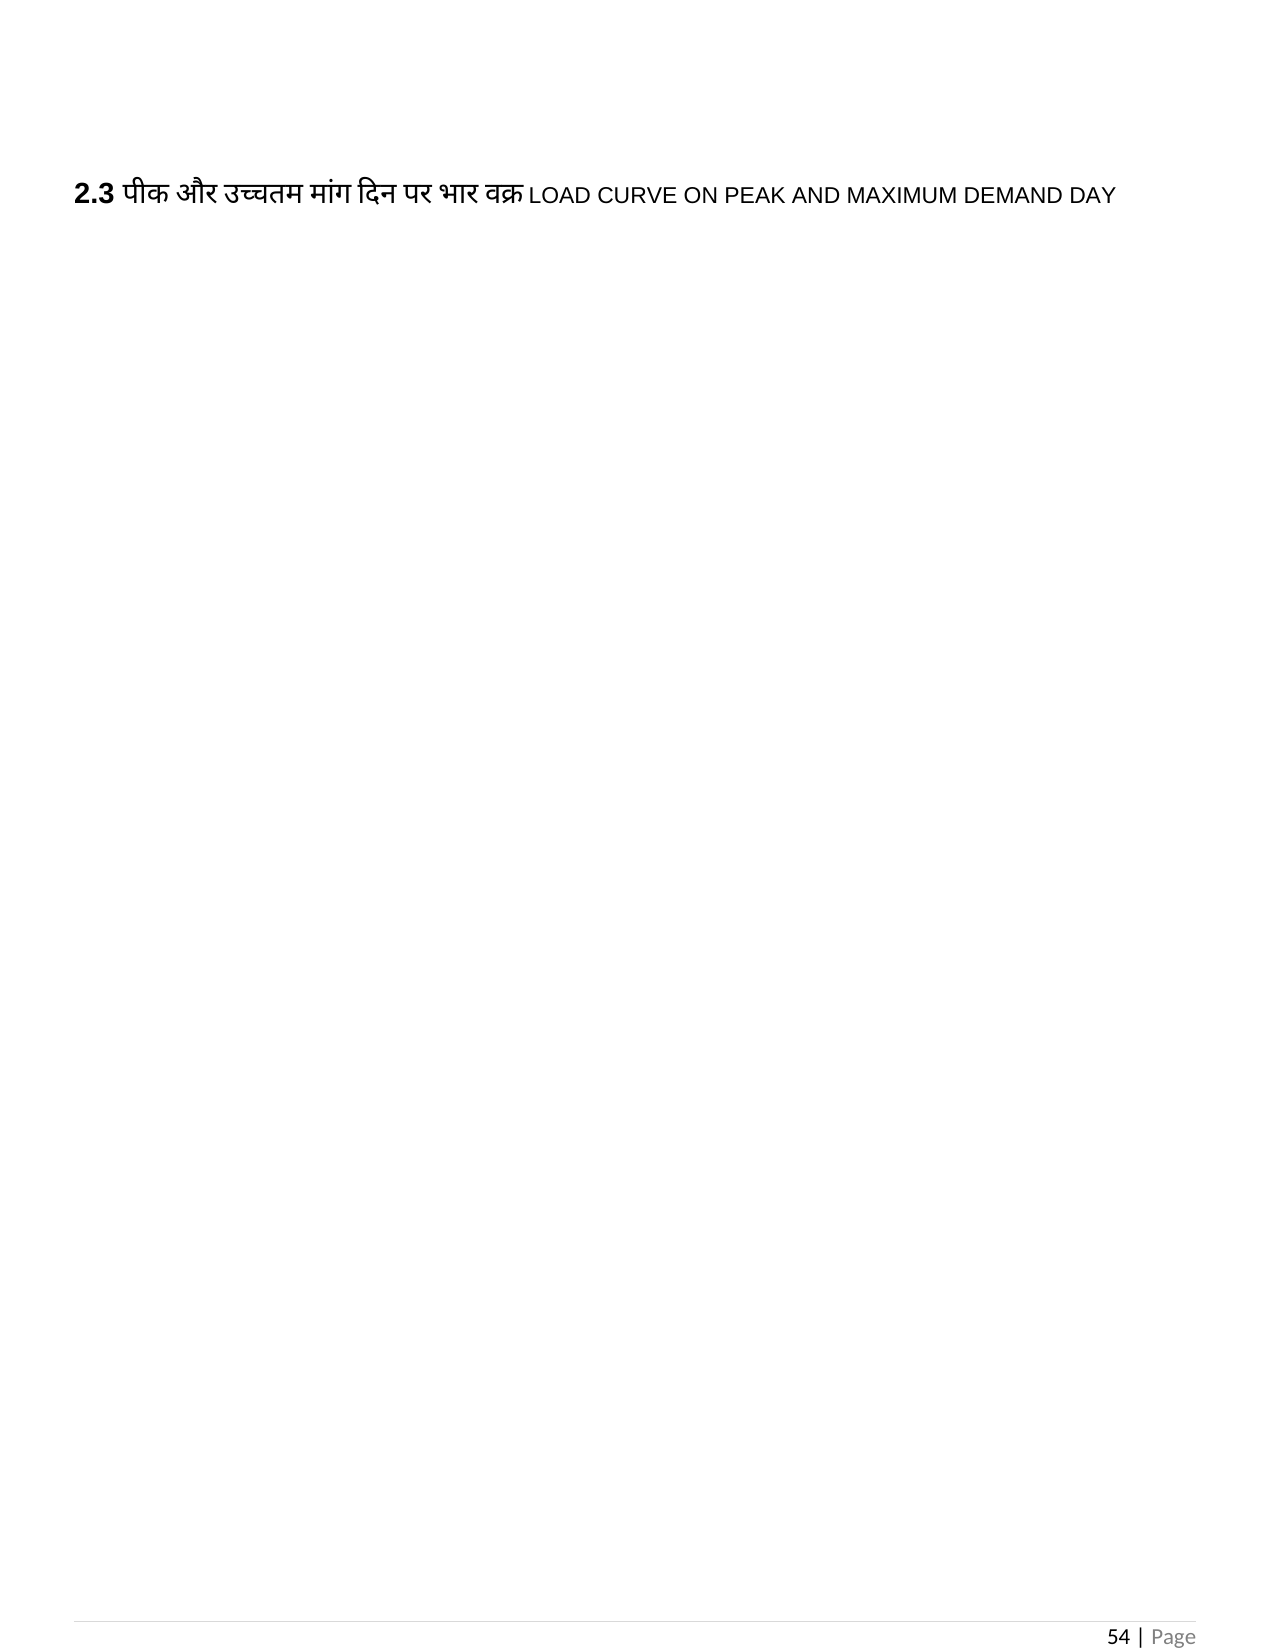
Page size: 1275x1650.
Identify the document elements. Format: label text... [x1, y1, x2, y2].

text 2.3 पीक और उच्चतम मांग दिन पर भार वक्र LOAD CURVE ON PEAK AND MAXIMUM DEMAND DAY [74, 176, 1196, 215]
